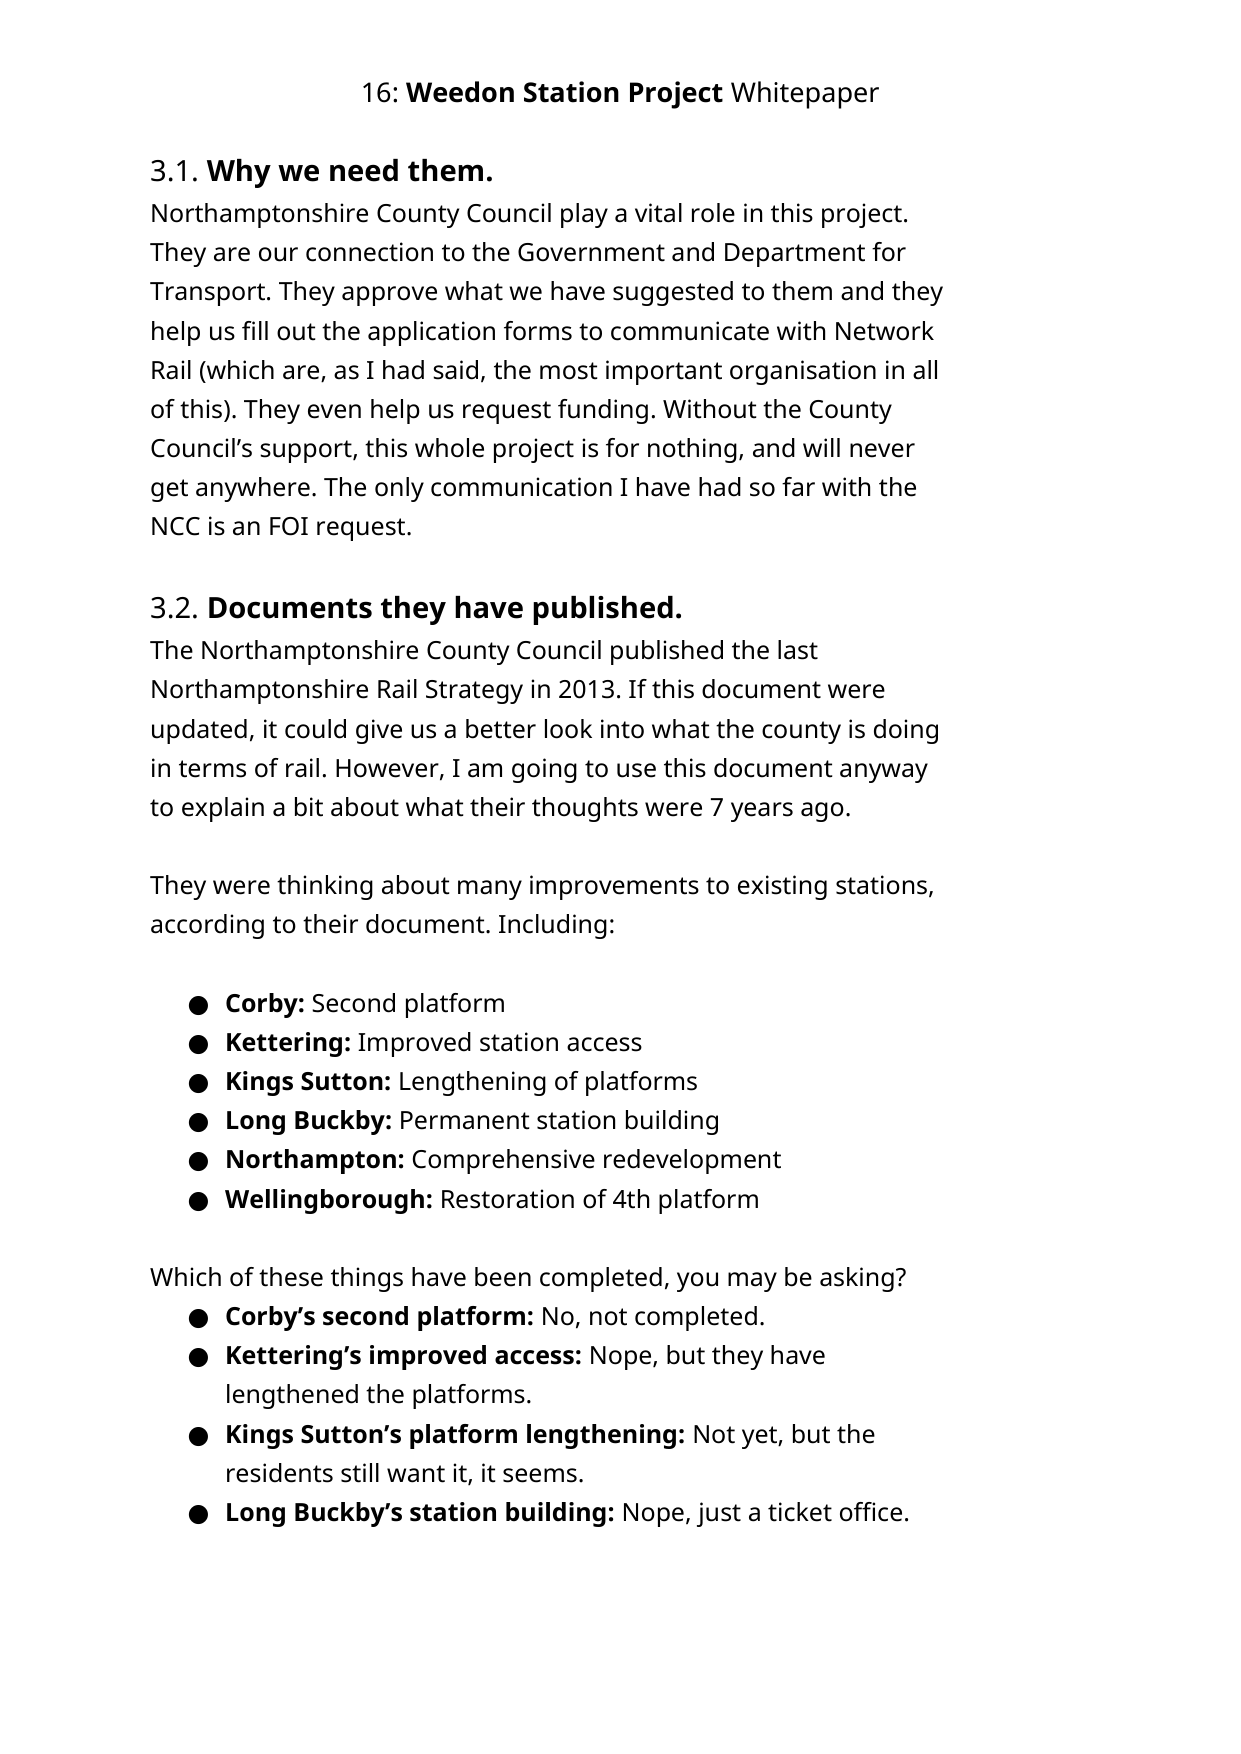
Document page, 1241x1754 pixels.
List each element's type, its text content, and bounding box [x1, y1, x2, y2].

list Kings Sutton: Lengthening of platforms [187, 1064, 944, 1098]
list Kettering: Improved station access [187, 1024, 944, 1059]
list Kings Sutton’s platform lengthening: Not yet, but the residents still want it, it seems. [187, 1416, 944, 1489]
list Corby: Second platform [187, 985, 944, 1019]
list Corby’s second platform: No, not completed. [187, 1299, 944, 1333]
list Northampton: Comprehensive redevelopment [187, 1142, 944, 1176]
text Which of these things have been completed, you may be asking? [150, 1259, 944, 1294]
list Kettering’s improved access: Nope, but they have lengthened the platforms. [187, 1338, 944, 1411]
text They were thinking about many improvements to existing stations, according to their document. Including: [150, 868, 944, 941]
list Wellingborough: Restoration of 4th platform [187, 1181, 944, 1215]
text 3.1. Why we need them. [150, 150, 944, 190]
list Long Buckby: Permanent station building [187, 1103, 944, 1137]
text 3.2. Documents they have published. [150, 587, 944, 627]
text Northamptonshire County Council play a vital role in this project. They are our connection to the Government and Department for Transport. They approve what we have suggested to them and they help us fill out the application forms to communicate with Network Rail (which are, as I had said, the most important organisation in all of this). They even help us request funding. Without the County Council’s support, this whole project is for nothing, and will never get anywhere. The only communication I have had so far with the NCC is an FOI request. [150, 196, 944, 543]
list Long Buckby’s station building: Nope, just a ticket office. [187, 1494, 944, 1529]
text The Northamptonshire County Council published the last Northamptonshire Rail Strategy in 2013. If this document were updated, it could give us a better look into what the county is doing in terms of rail. However, I am going to use this document anyway to explain a bit about what their thoughts were 7 years ago. [150, 633, 944, 824]
